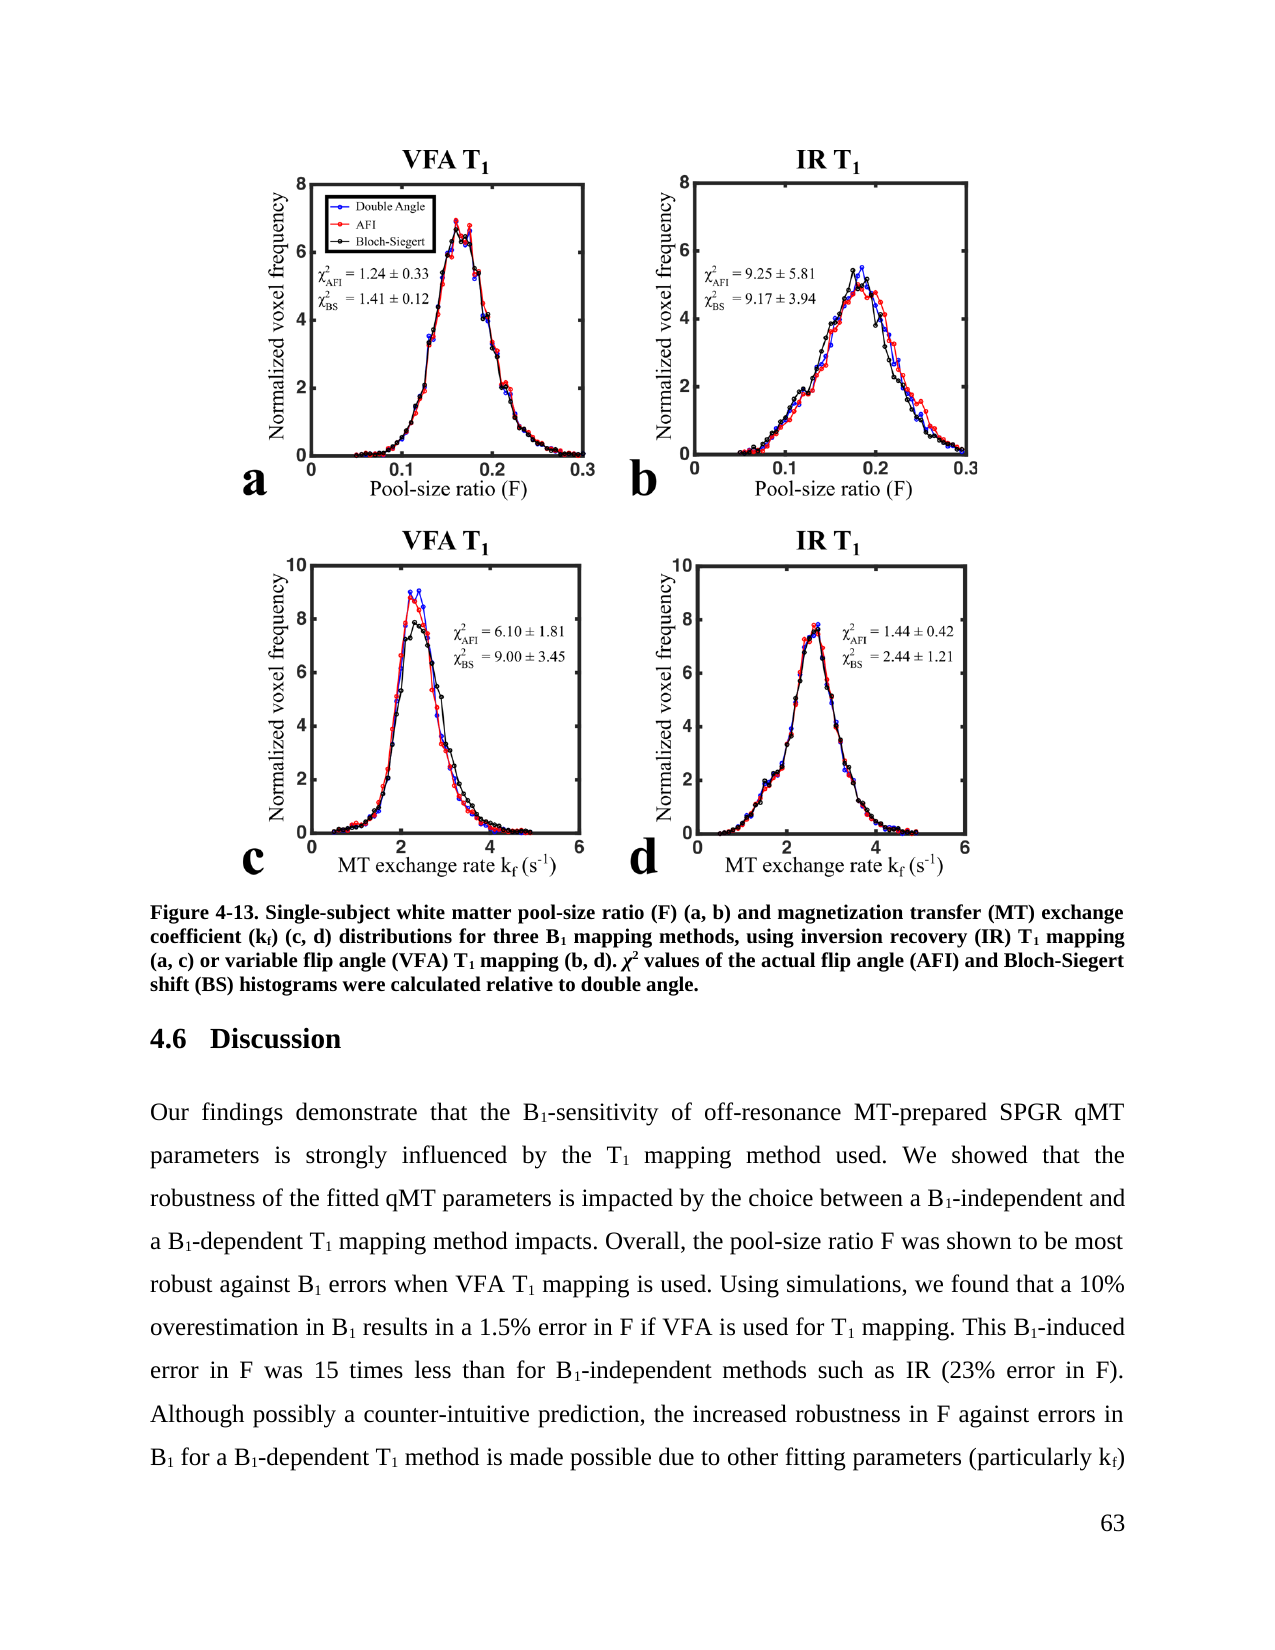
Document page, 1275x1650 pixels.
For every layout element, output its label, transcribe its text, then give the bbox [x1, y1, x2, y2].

subtitle Discussion [150, 1021, 1125, 1055]
picture [218, 150, 978, 901]
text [150, 1097, 1125, 1471]
